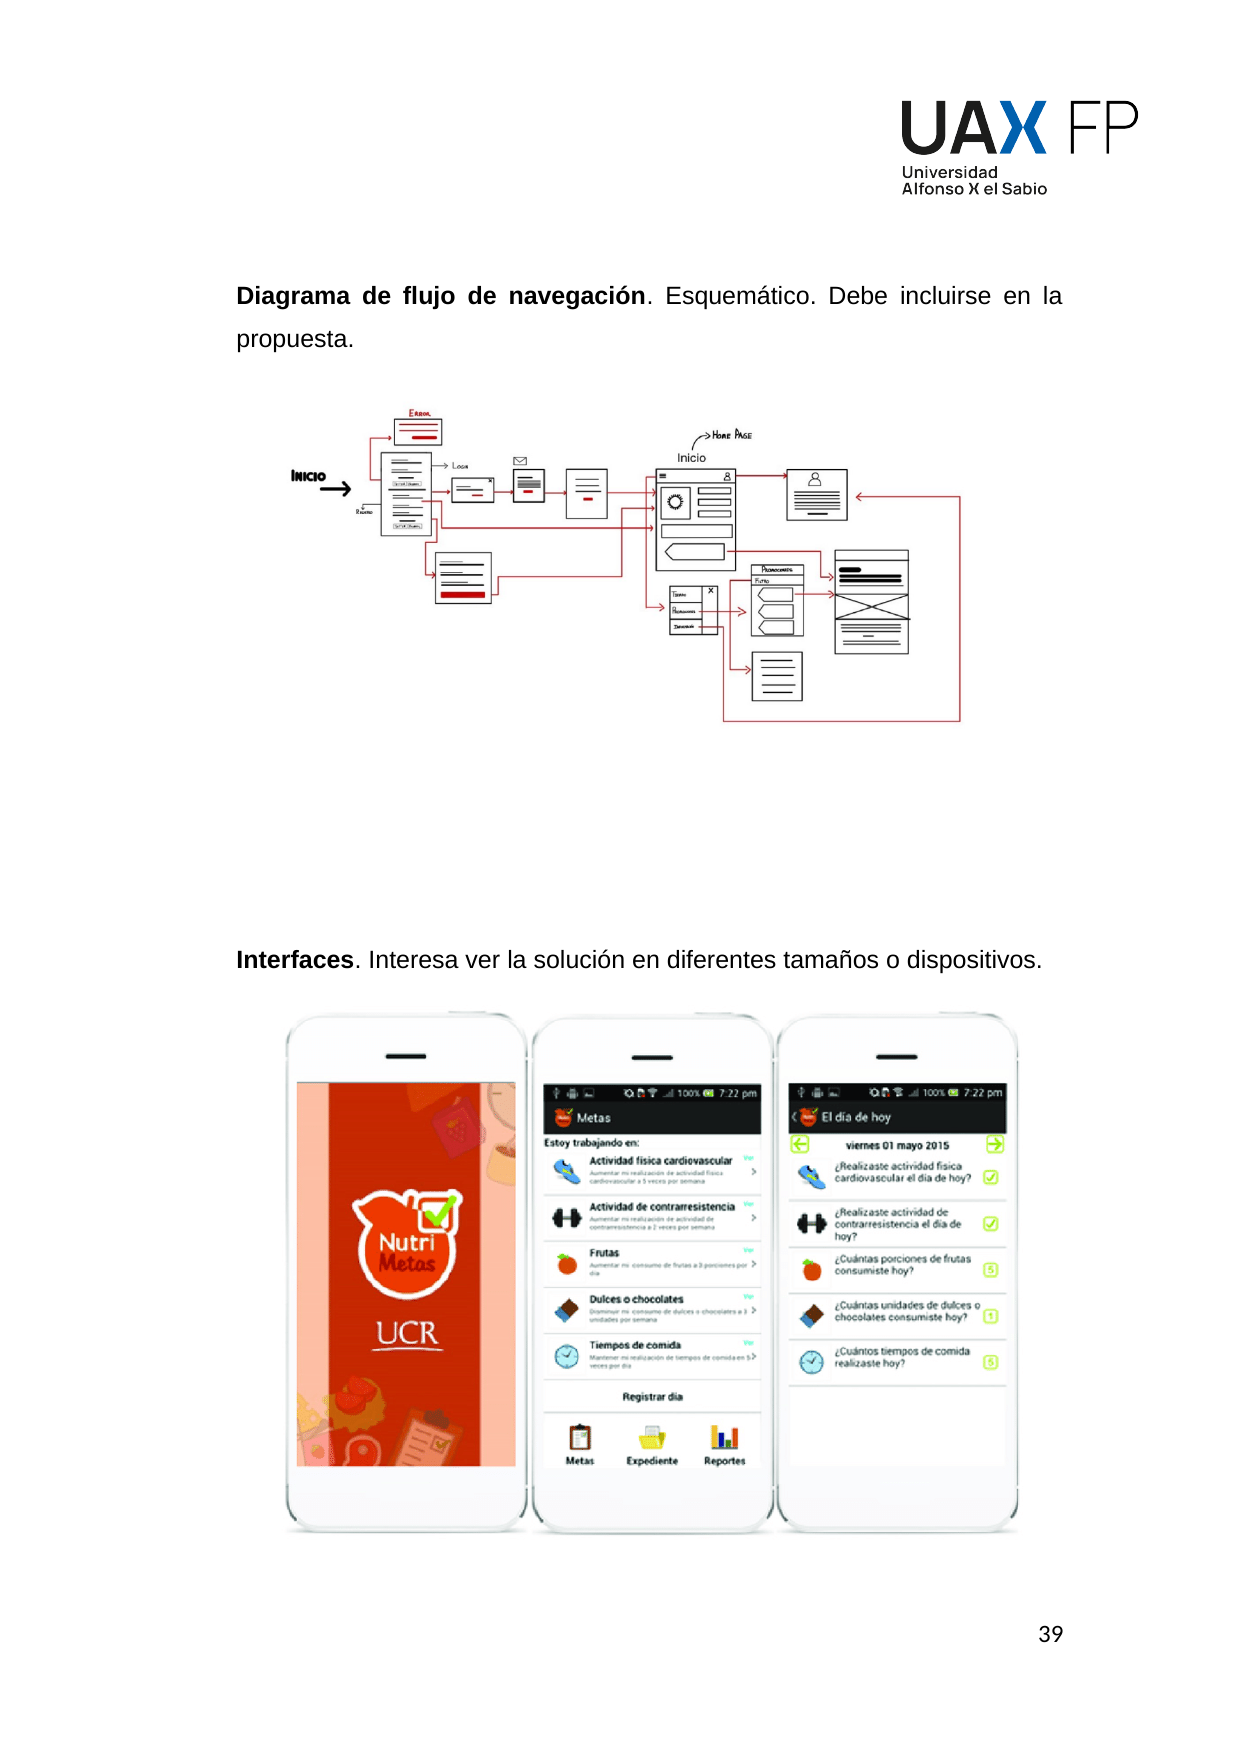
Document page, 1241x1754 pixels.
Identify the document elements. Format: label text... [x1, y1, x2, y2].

text Interfaces. Interesa ver la solución en diferentes tamaños o dispositivos. [236, 946, 1063, 974]
picture [875, 75, 1164, 221]
picture [274, 1005, 1025, 1540]
picture [274, 384, 1025, 735]
text Diagrama de flujo de navegación. Esquemático. Debe incluirse en la propuesta. [236, 281, 1063, 353]
